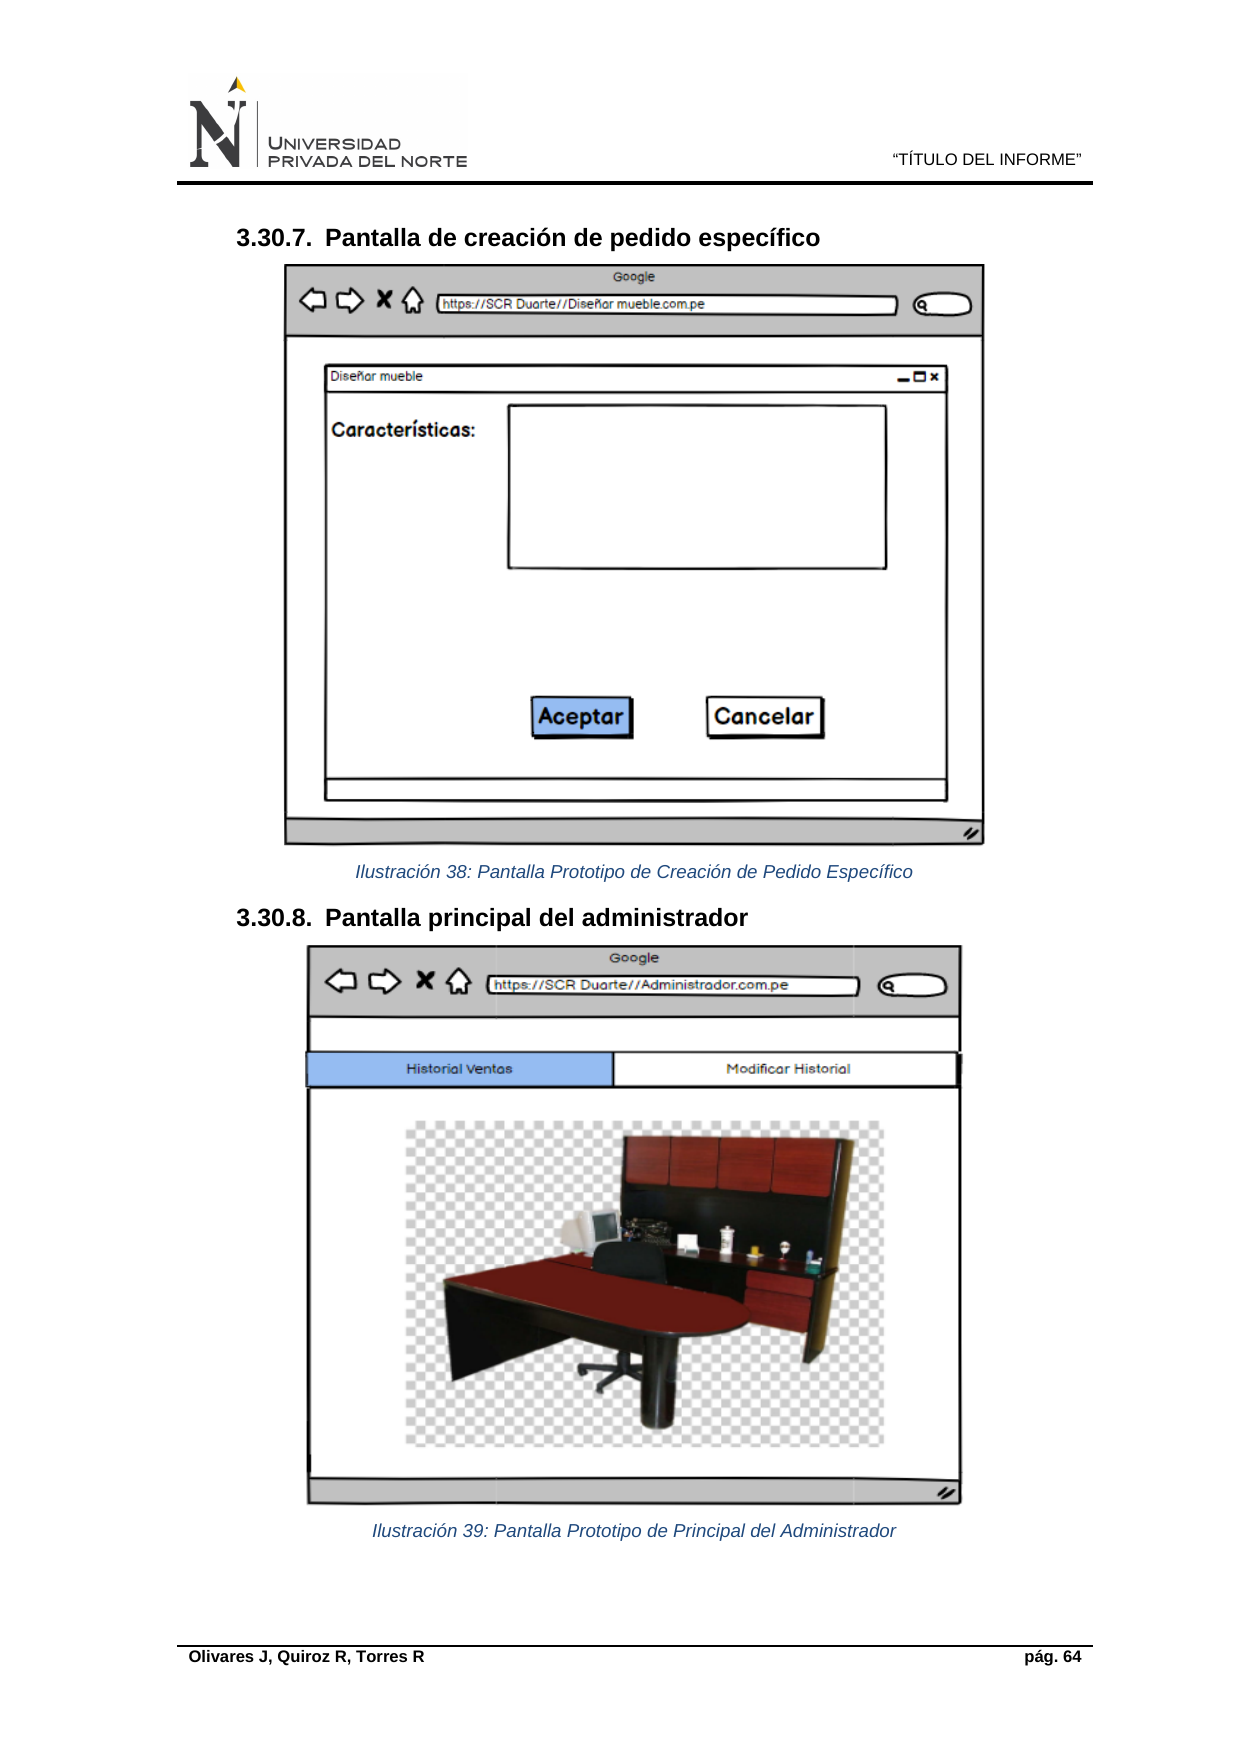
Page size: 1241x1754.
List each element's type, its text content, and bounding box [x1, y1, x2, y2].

picture [188, 73, 469, 169]
picture [283, 264, 987, 849]
picture [304, 944, 966, 1509]
text Ilustración 39: Pantalla Prototipo de Principal del Administrador [177, 1520, 1092, 1542]
subtitle Pantalla principal del administrador [236, 903, 1092, 932]
subtitle Pantalla de creación de pedido específico [236, 223, 1092, 252]
text Ilustración 38: Pantalla Prototipo de Creación de Pedido Específico [177, 861, 1092, 882]
